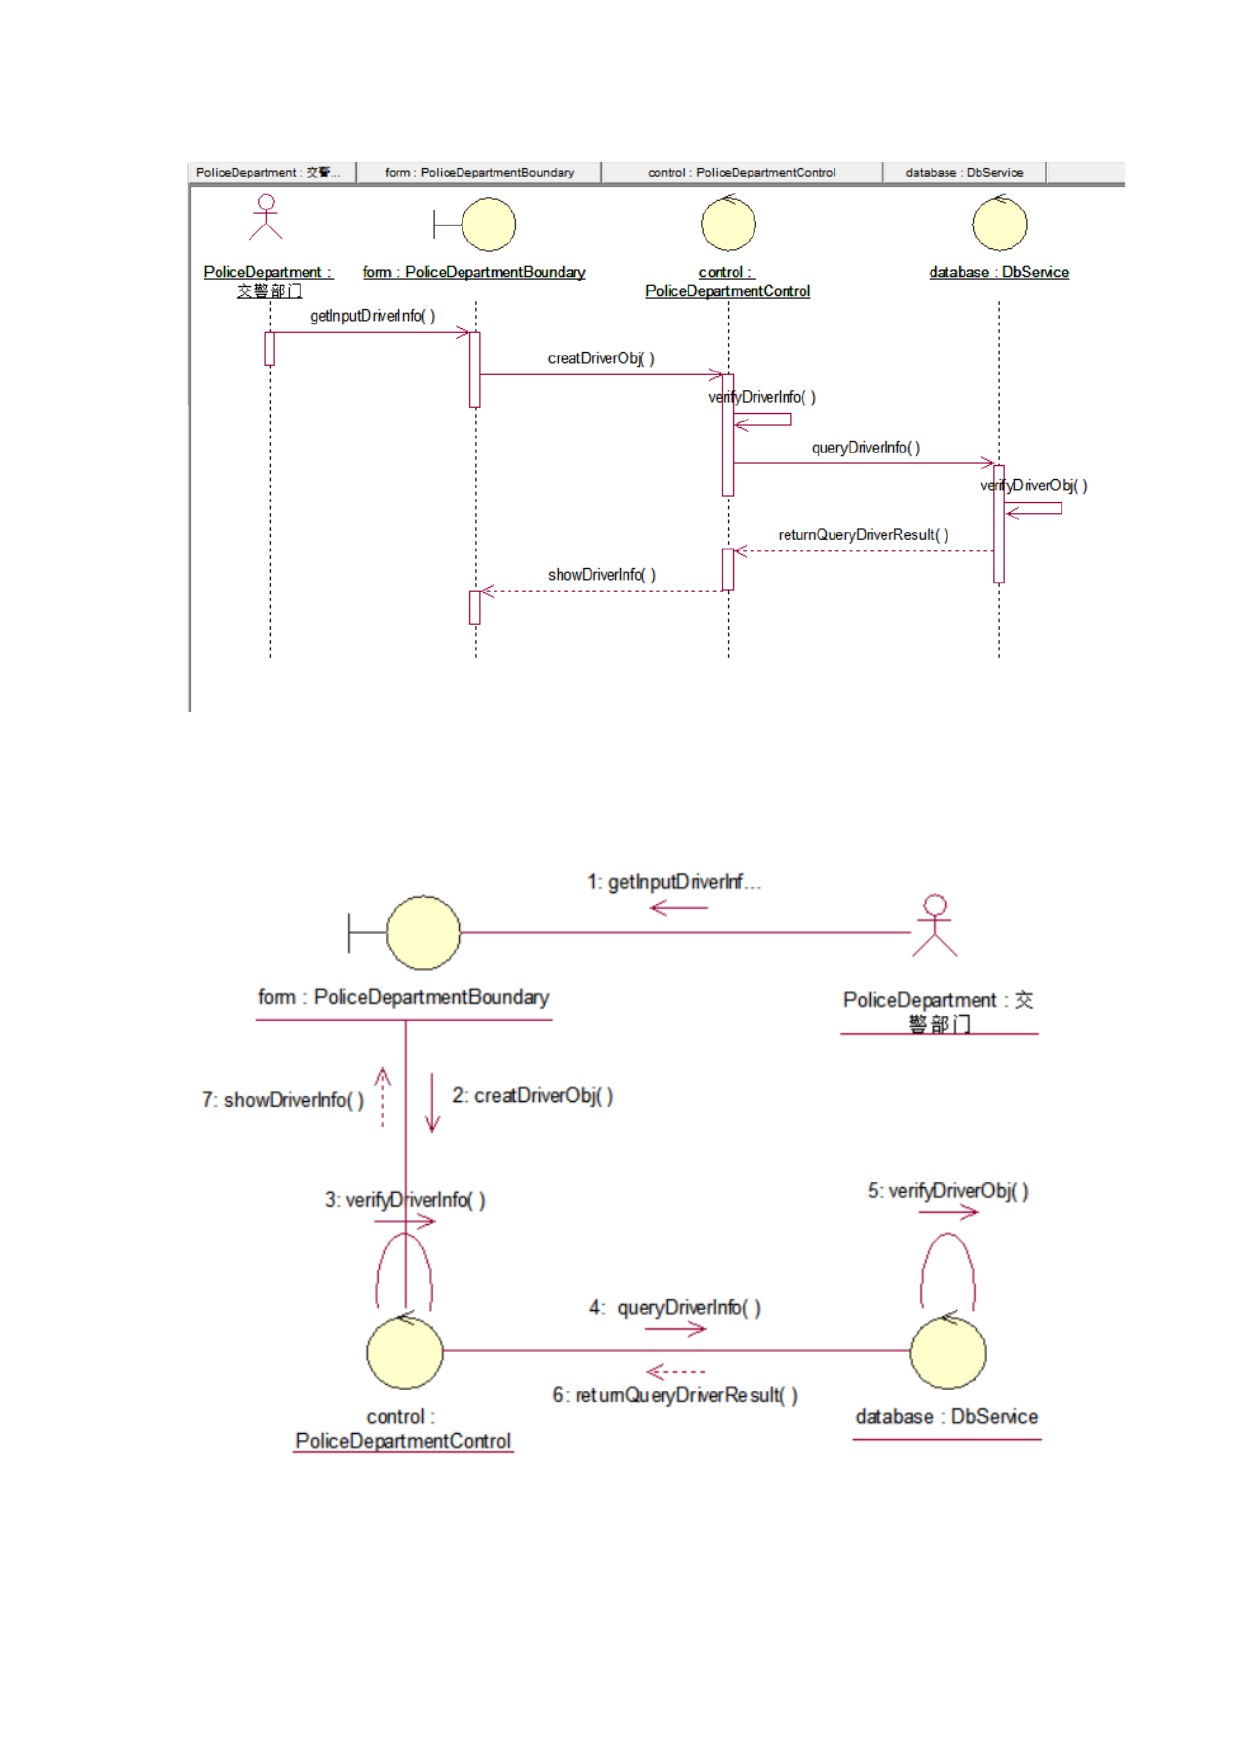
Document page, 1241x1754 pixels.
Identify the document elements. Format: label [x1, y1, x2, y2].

picture [187, 162, 1125, 712]
picture [187, 844, 1125, 1556]
